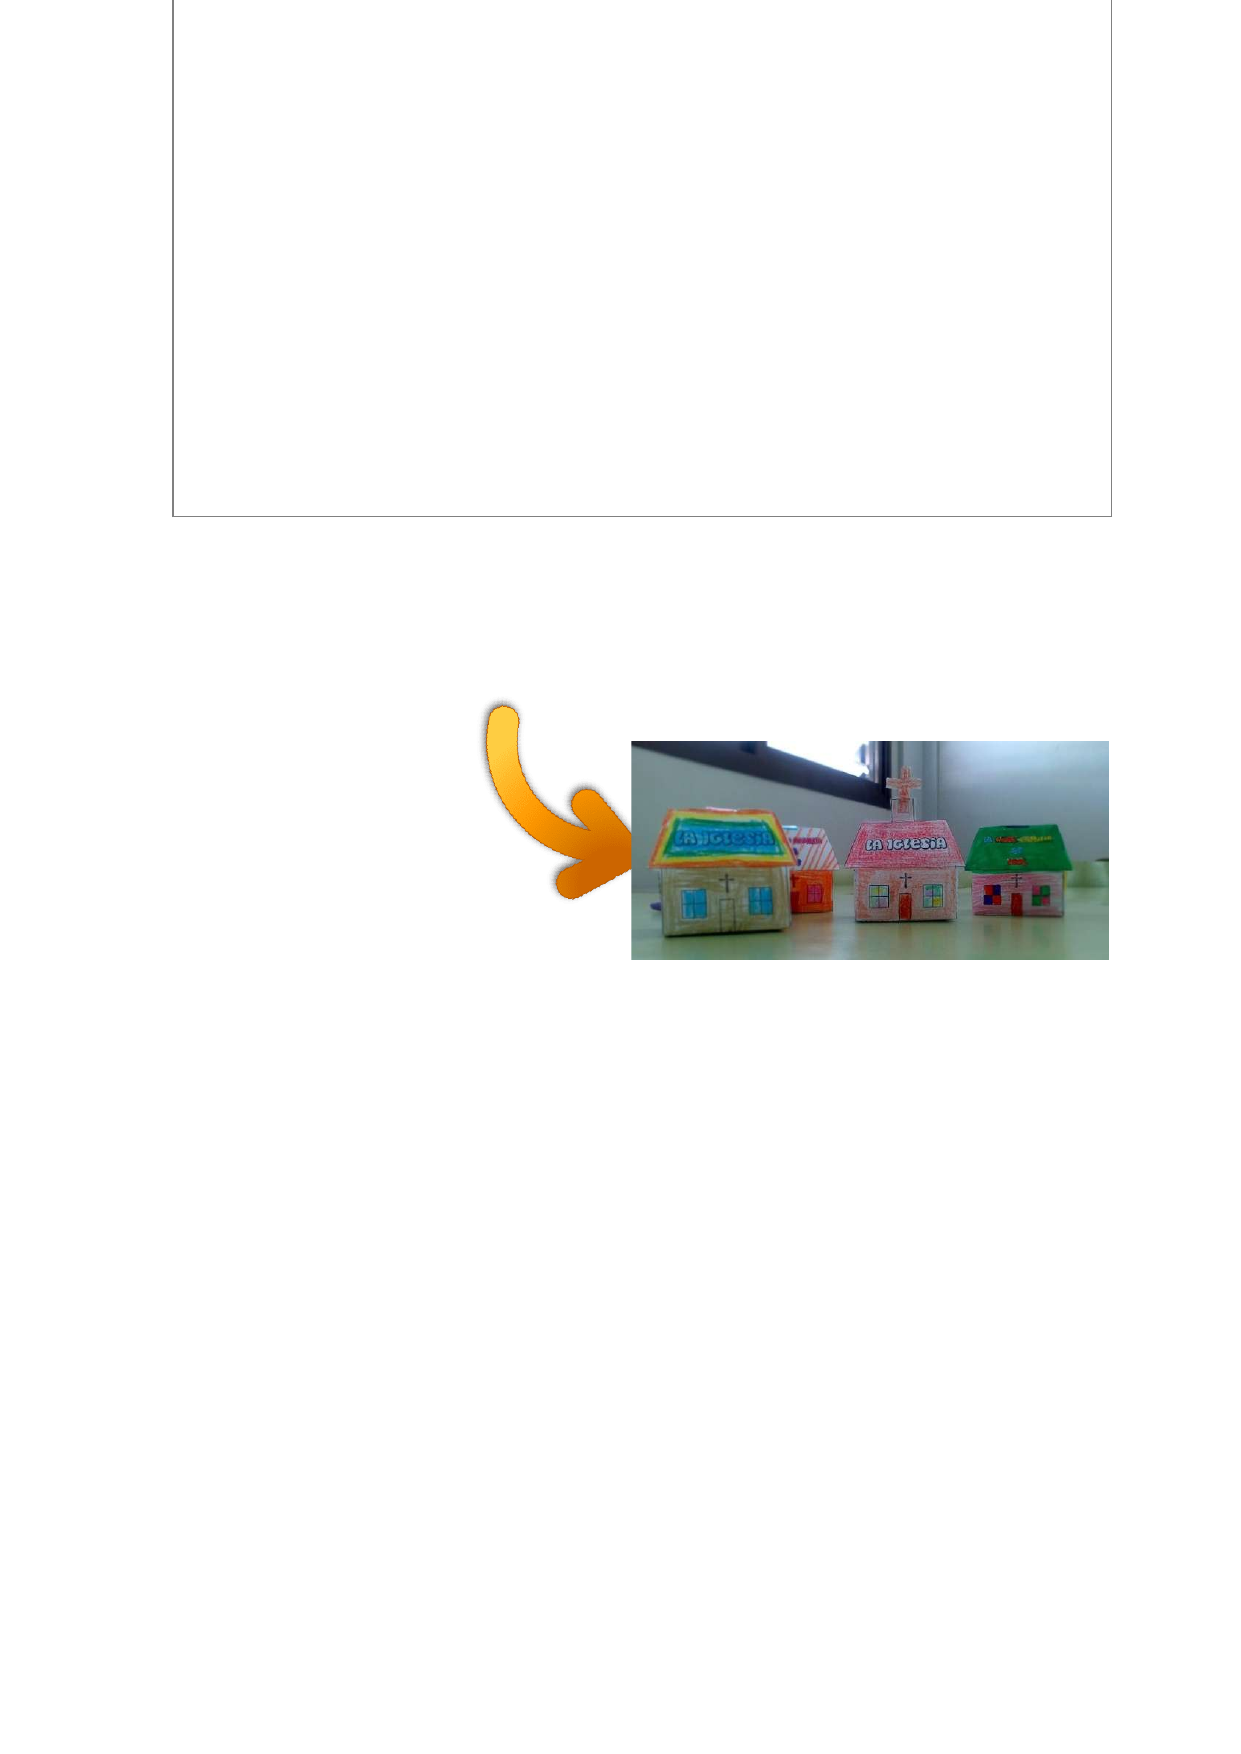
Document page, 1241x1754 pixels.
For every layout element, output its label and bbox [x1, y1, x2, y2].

picture [440, 684, 1109, 960]
